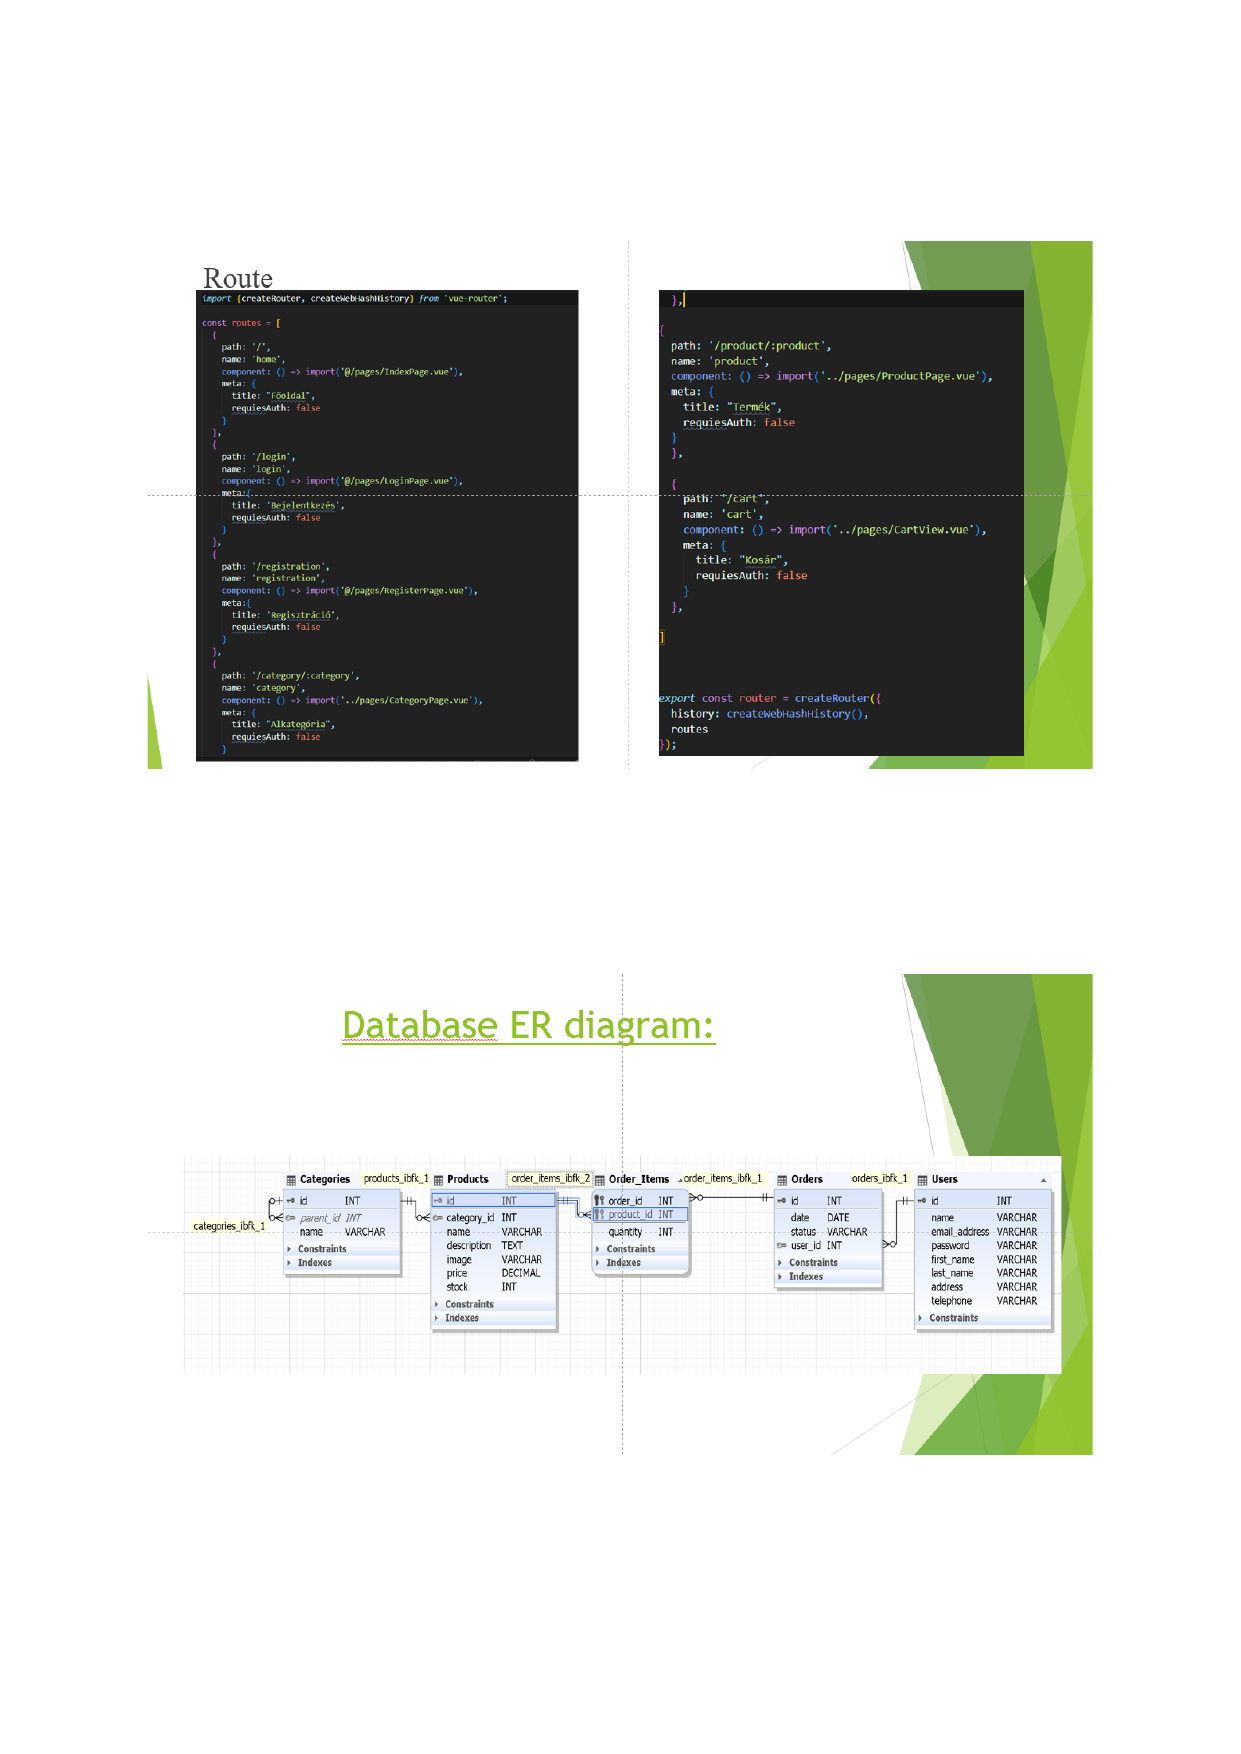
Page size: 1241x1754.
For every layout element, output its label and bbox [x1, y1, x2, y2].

picture [147, 241, 1093, 769]
picture [147, 974, 1093, 1455]
